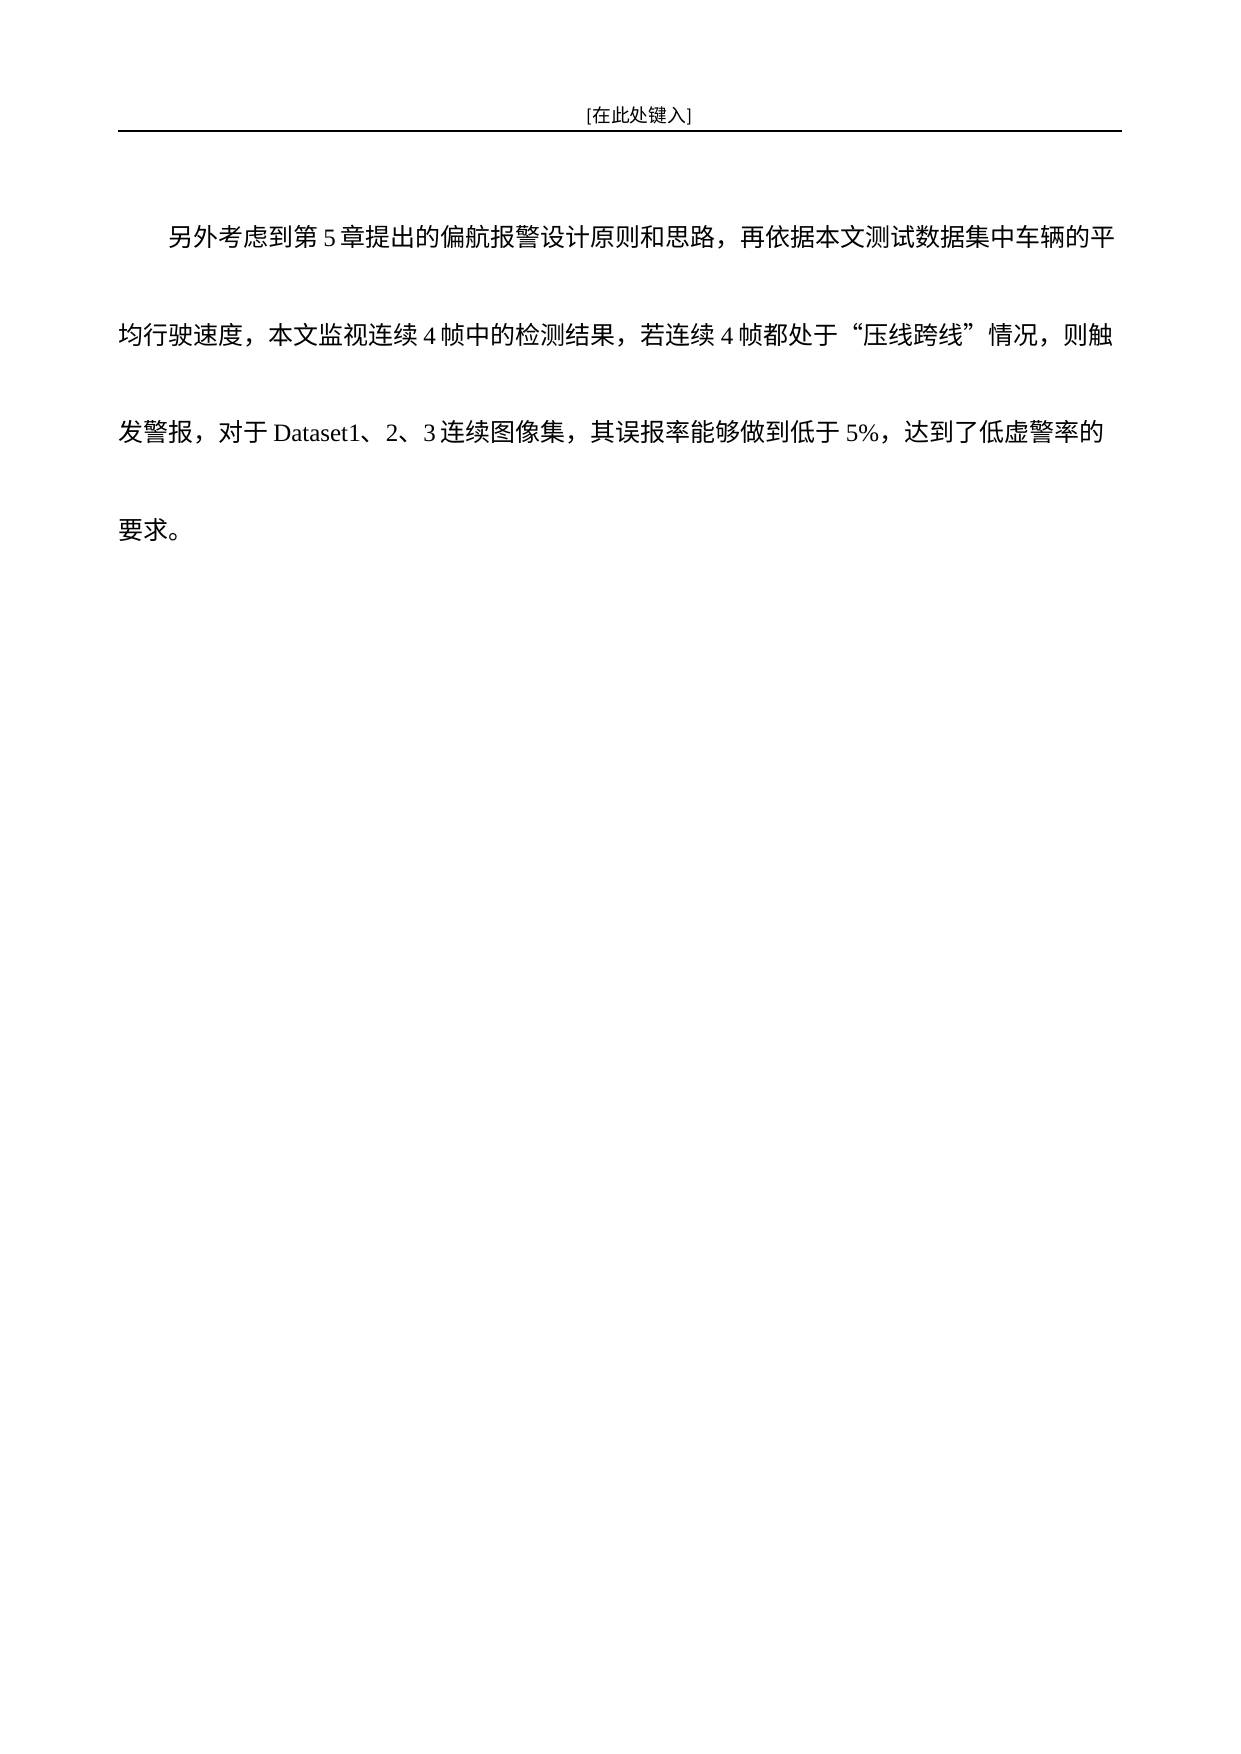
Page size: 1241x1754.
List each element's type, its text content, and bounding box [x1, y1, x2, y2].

text 另外考虑到第5章提出的偏航报警设计原则和思路，再依据本文测试数据集中车辆的平均行驶速度，本文监视连续4帧中的检测结果，若连续4帧都处于“压线跨线”情况，则触发警报，对于Dataset1、2、3连续图像集，其误报率能够做到低于5%，达到了低虚警率的要求。 [118, 203, 1122, 561]
